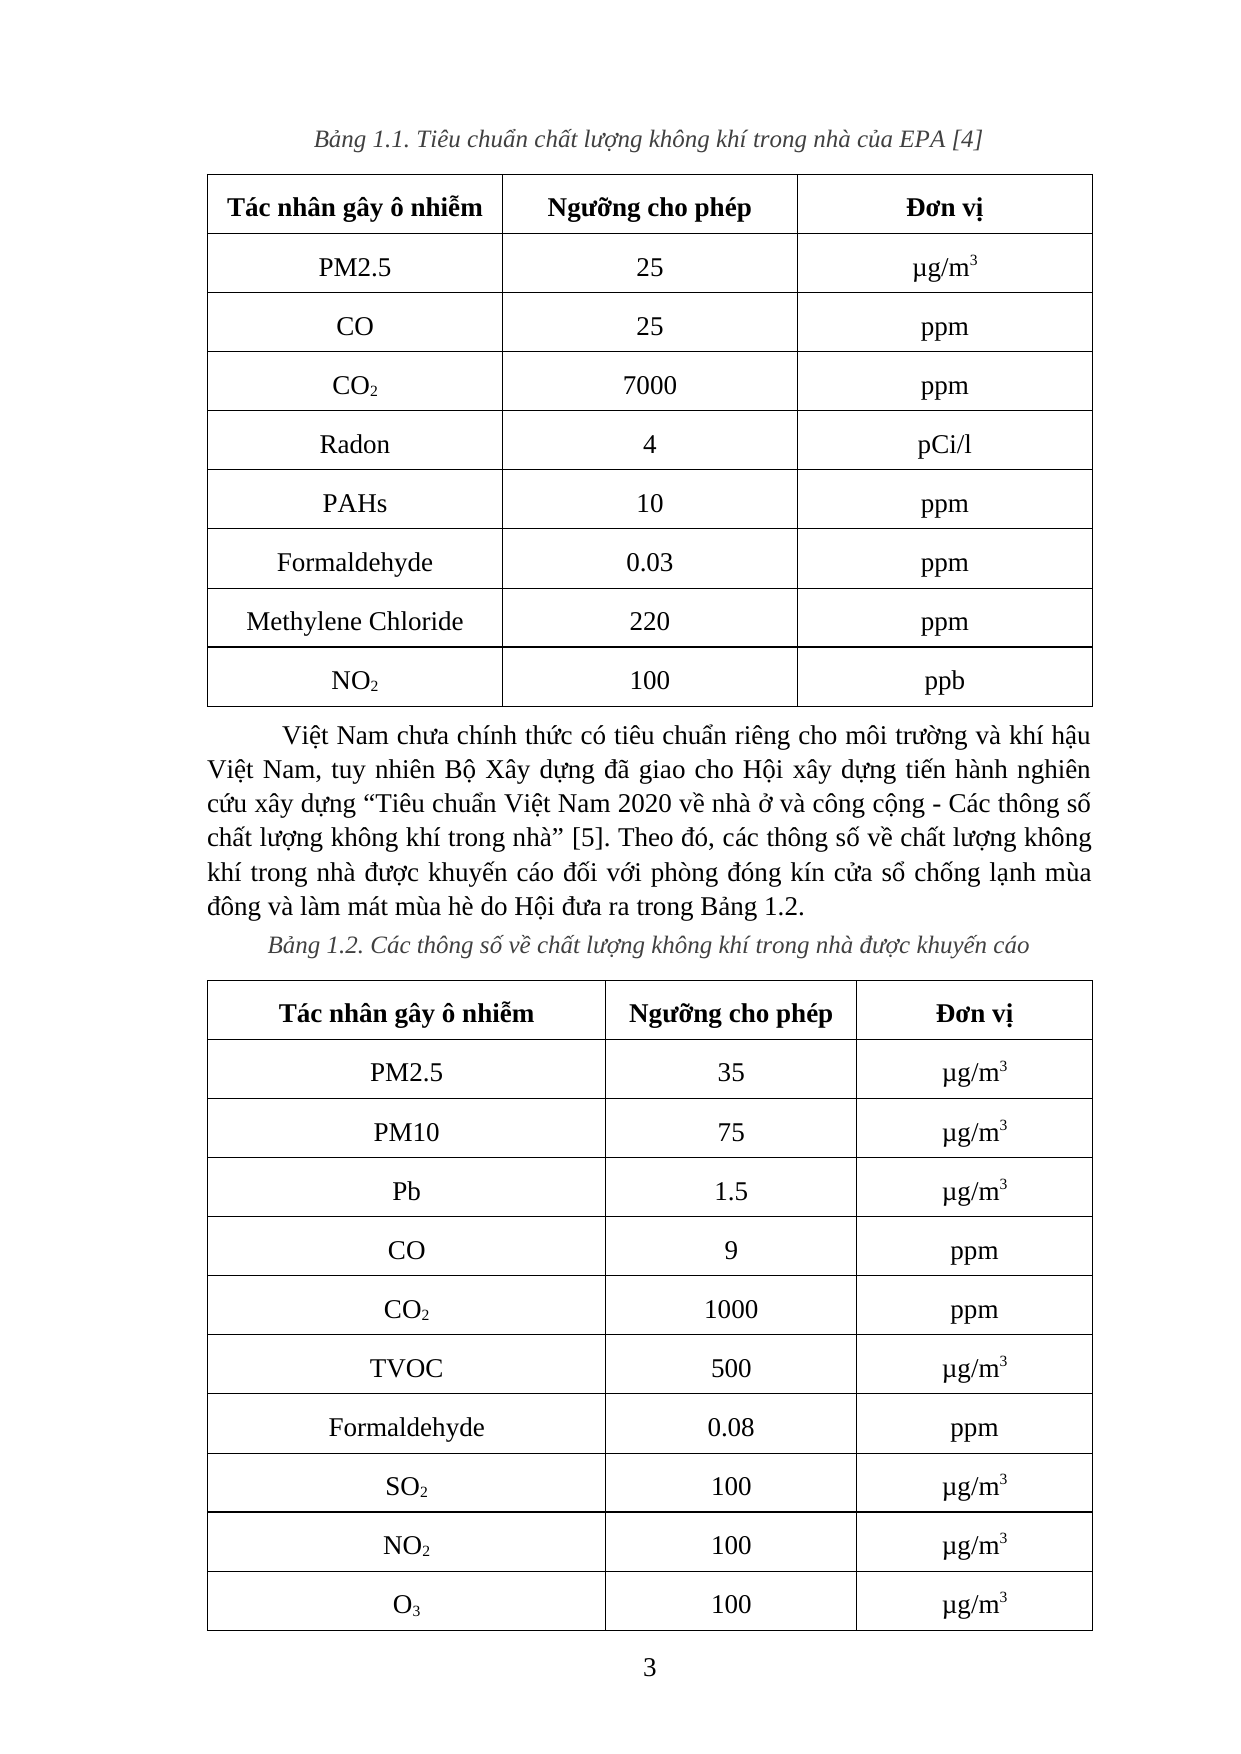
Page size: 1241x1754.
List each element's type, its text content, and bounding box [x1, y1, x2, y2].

table_cell 220 [503, 589, 797, 646]
table_header Ngưỡng cho phép [606, 981, 856, 1039]
table_cell pCi/l [798, 411, 1092, 469]
table_cell Radon [208, 411, 502, 469]
table_cell 1000 [606, 1276, 856, 1334]
table_cell 0.03 [503, 529, 797, 587]
table_cell TVOC [208, 1335, 605, 1393]
table_cell Pb [208, 1158, 605, 1216]
table_cell 25 [503, 293, 797, 351]
table_cell ppm [798, 293, 1092, 351]
table_cell ppm [857, 1217, 1092, 1275]
table_cell ppb [798, 648, 1092, 706]
table_cell ppm [798, 589, 1092, 646]
table_cell µg/m3 [857, 1513, 1092, 1571]
table_cell PM2.5 [208, 1040, 605, 1098]
table_cell PM10 [208, 1099, 605, 1157]
text Việt Nam chưa chính thức có tiêu chuẩn riêng cho môi trường và khí hậu Việt Nam, tuy nhiên Bộ Xây dựng đã giao cho Hội xây dựng tiến hành nghiên cứu xây dựng “Tiêu chuẩn Việt Nam 2020 về nhà ở và công cộng - Các thông số chất lượng không khí trong nhà”. Theo đó, các thông số về chất lượng không khí trong nhà được khuyến cáo đối với phòng đóng kín cửa sổ chống lạnh mùa đông và làm mát mùa hè do Hội đưa ra trong Bảng 1.2. [207, 719, 1092, 921]
table_cell 100 [503, 648, 797, 706]
table_cell SO2 [208, 1454, 605, 1511]
table_cell 100 [606, 1572, 856, 1629]
table_cell 75 [606, 1099, 856, 1157]
table_cell µg/m3 [857, 1572, 1092, 1629]
table_header Ngưỡng cho phép [503, 175, 797, 233]
table_cell 10 [503, 470, 797, 528]
table_cell 0.08 [606, 1394, 856, 1452]
table_cell ppm [798, 470, 1092, 528]
table_cell 4 [503, 411, 797, 469]
table_cell µg/m3 [857, 1335, 1092, 1393]
table_cell µg/m3 [857, 1454, 1092, 1511]
table_cell ppm [857, 1276, 1092, 1334]
table_cell 100 [606, 1513, 856, 1571]
table_header Tác nhân gây ô nhiễm [208, 981, 605, 1039]
table_cell Formaldehyde [208, 1394, 605, 1452]
table_header Tác nhân gây ô nhiễm [208, 175, 502, 233]
table_cell 35 [606, 1040, 856, 1098]
table_cell 500 [606, 1335, 856, 1393]
text Bảng .. Tiêu chuẩn chất lượng không khí trong nhà của EPA [207, 124, 1092, 153]
table_cell 100 [606, 1454, 856, 1511]
table_cell µg/m3 [798, 234, 1092, 292]
table_cell µg/m3 [857, 1040, 1092, 1098]
table_cell CO2 [208, 1276, 605, 1334]
table_header Đơn vị [857, 981, 1092, 1039]
table_cell O3 [208, 1572, 605, 1629]
table_cell 1.5 [606, 1158, 856, 1216]
table_cell ppm [798, 529, 1092, 587]
table_header Đơn vị [798, 175, 1092, 233]
table_cell PAHs [208, 470, 502, 528]
table_cell CO [208, 1217, 605, 1275]
table_cell CO2 [208, 352, 502, 410]
table_cell PM2.5 [208, 234, 502, 292]
table_cell µg/m3 [857, 1099, 1092, 1157]
table_cell Formaldehyde [208, 529, 502, 587]
table_cell ppm [798, 352, 1092, 410]
table_cell CO [208, 293, 502, 351]
table_cell 7000 [503, 352, 797, 410]
table_cell Methylene Chloride [208, 589, 502, 646]
table_cell NO2 [208, 648, 502, 706]
table_cell 25 [503, 234, 797, 292]
table_cell µg/m3 [857, 1158, 1092, 1216]
table_cell 9 [606, 1217, 856, 1275]
table_cell ppm [857, 1394, 1092, 1452]
table_cell NO2 [208, 1513, 605, 1571]
